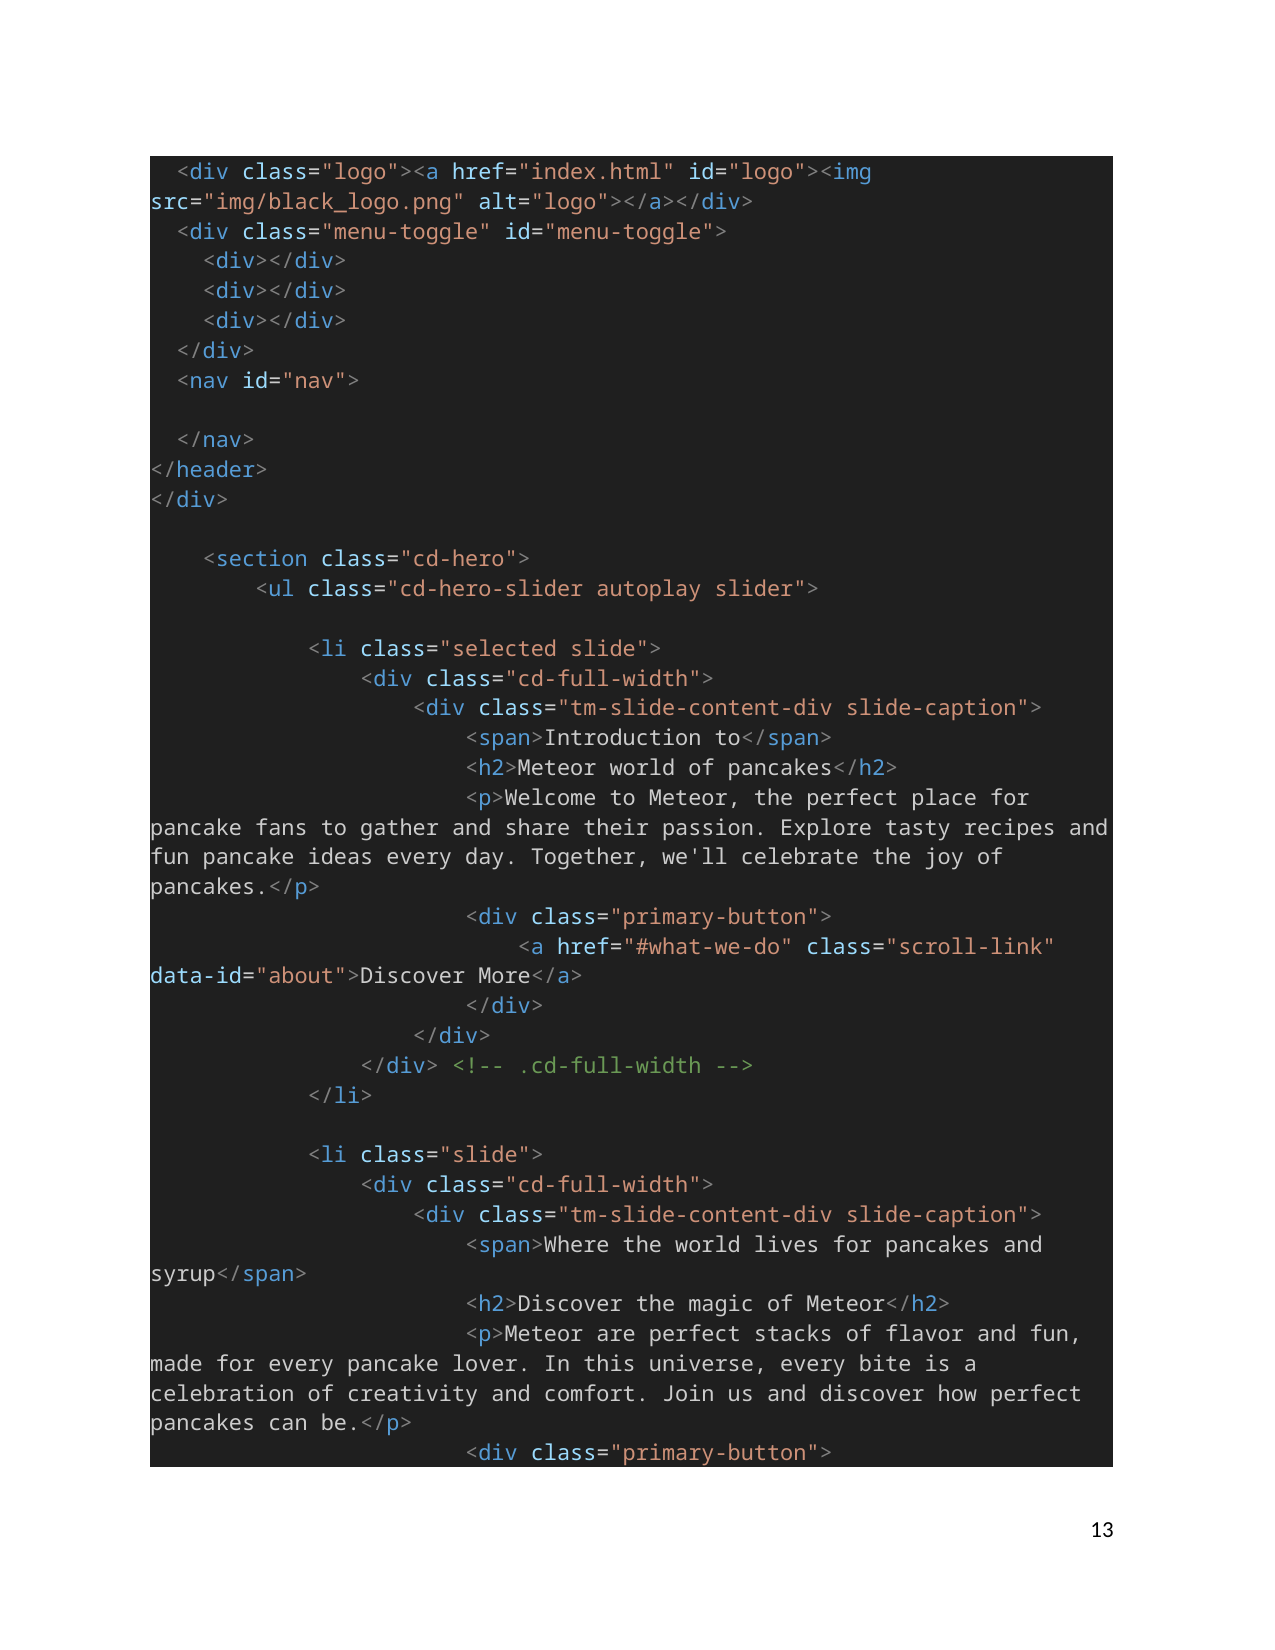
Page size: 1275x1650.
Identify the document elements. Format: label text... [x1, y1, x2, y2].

text <div class="tm-slide-content-div slide-caption"> [150, 692, 1113, 722]
text <ul class="cd-hero-slider autoplay slider"> [150, 573, 1113, 603]
text <li class="slide"> [150, 1139, 1113, 1169]
text </div> [150, 335, 1113, 364]
text <span>Where the world lives for pancakes and syrup</span> [150, 1228, 1113, 1288]
text </nav> [150, 424, 1113, 454]
text <div class="cd-full-width"> [150, 662, 1113, 692]
text <li class="selected slide"> [150, 633, 1113, 662]
text <h2>Discover the magic of Meteor</h2> [150, 1288, 1113, 1318]
text </header> [150, 454, 1113, 484]
text <div></div> [150, 305, 1113, 335]
text <p>Meteor are perfect stacks of flavor and fun, made for every pancake lover. In this universe, every bite is a celebration of creativity and comfort. Join us and discover how perfect pancakes can be.</p> [150, 1318, 1113, 1437]
text <div class="menu-toggle" id="menu-toggle"> [150, 216, 1113, 245]
text <section class="cd-hero"> [150, 543, 1113, 573]
text <div></div> [150, 245, 1113, 275]
text </div> [150, 484, 1113, 513]
text <div class="logo"><a href="index.html" id="logo"><img src="img/black_logo.png" alt="logo"></a></div> [150, 156, 1113, 216]
text <div class="cd-full-width"> [150, 1169, 1113, 1199]
text <div class="tm-slide-content-div slide-caption"> [150, 1199, 1113, 1228]
text <h2>Meteor world of pancakes</h2> [150, 752, 1113, 782]
text </div> <!-- .cd-full-width --> [150, 1050, 1113, 1079]
text <div></div> [150, 275, 1113, 305]
text <nav id="nav"> [150, 364, 1113, 394]
text <a href="#what-we-do" class="scroll-link" data-id="about">Discover More</a> [150, 931, 1113, 990]
text </div> [150, 1020, 1113, 1050]
text <div class="primary-button"> [150, 1437, 1113, 1467]
text </div> [150, 990, 1113, 1020]
text <div class="primary-button"> [150, 901, 1113, 931]
text <span>Introduction to</span> [150, 722, 1113, 752]
text <p>Welcome to Meteor, the perfect place for pancake fans to gather and share their passion. Explore tasty recipes and fun pancake ideas every day. Together, we'll celebrate the joy of pancakes.</p> [150, 782, 1113, 901]
text </li> [150, 1079, 1113, 1109]
